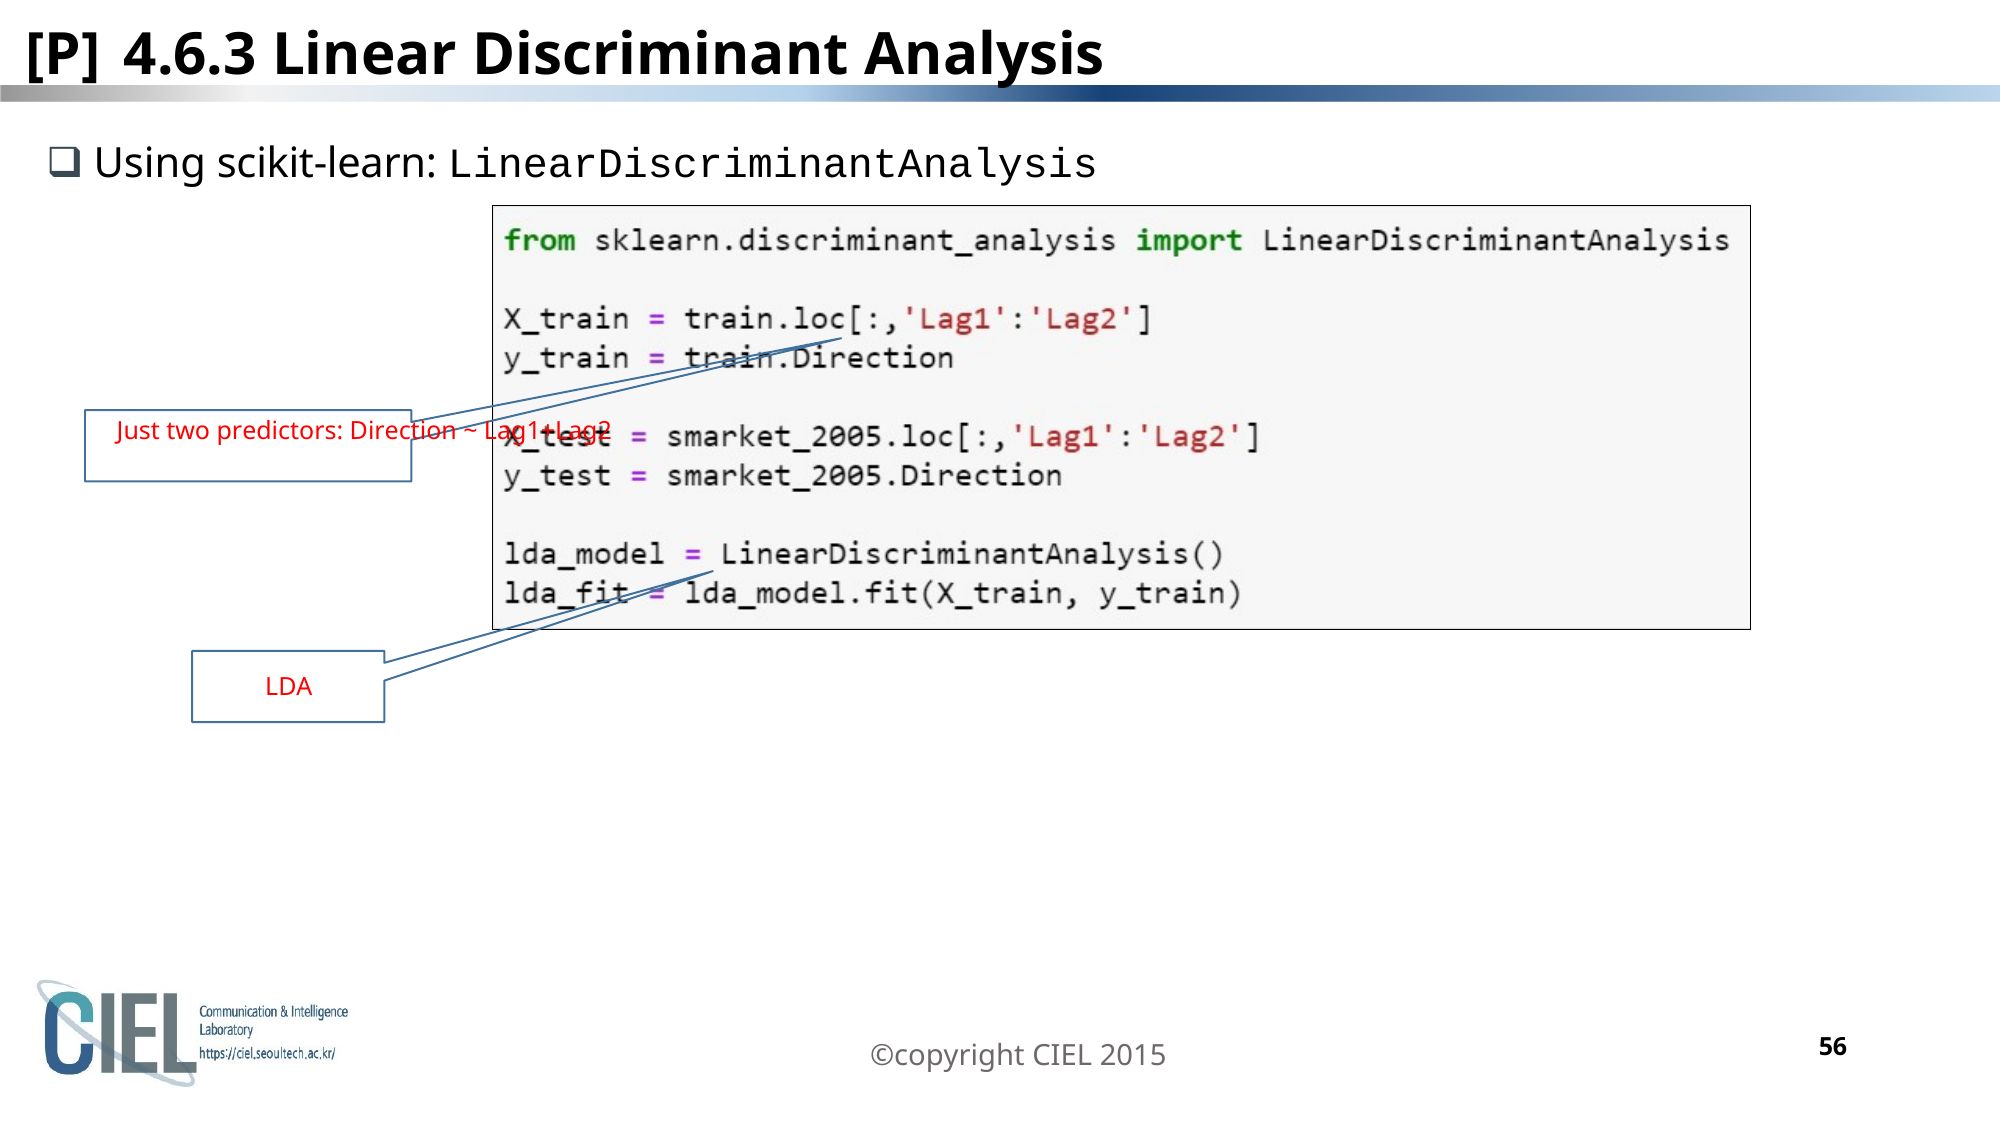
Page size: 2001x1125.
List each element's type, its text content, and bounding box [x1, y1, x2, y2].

list Using scikit-learn: LinearDiscriminantAnalysis [46, 133, 1977, 190]
picture [0, 85, 2000, 102]
picture [493, 206, 1750, 629]
subtitle 4.6.3 Linear Discriminant Analysis [25, 0, 1977, 93]
picture [513, 594, 638, 629]
picture [32, 970, 356, 1089]
picture [493, 359, 744, 419]
text ©copyright CIEL 2015 56 [870, 1028, 1977, 1073]
